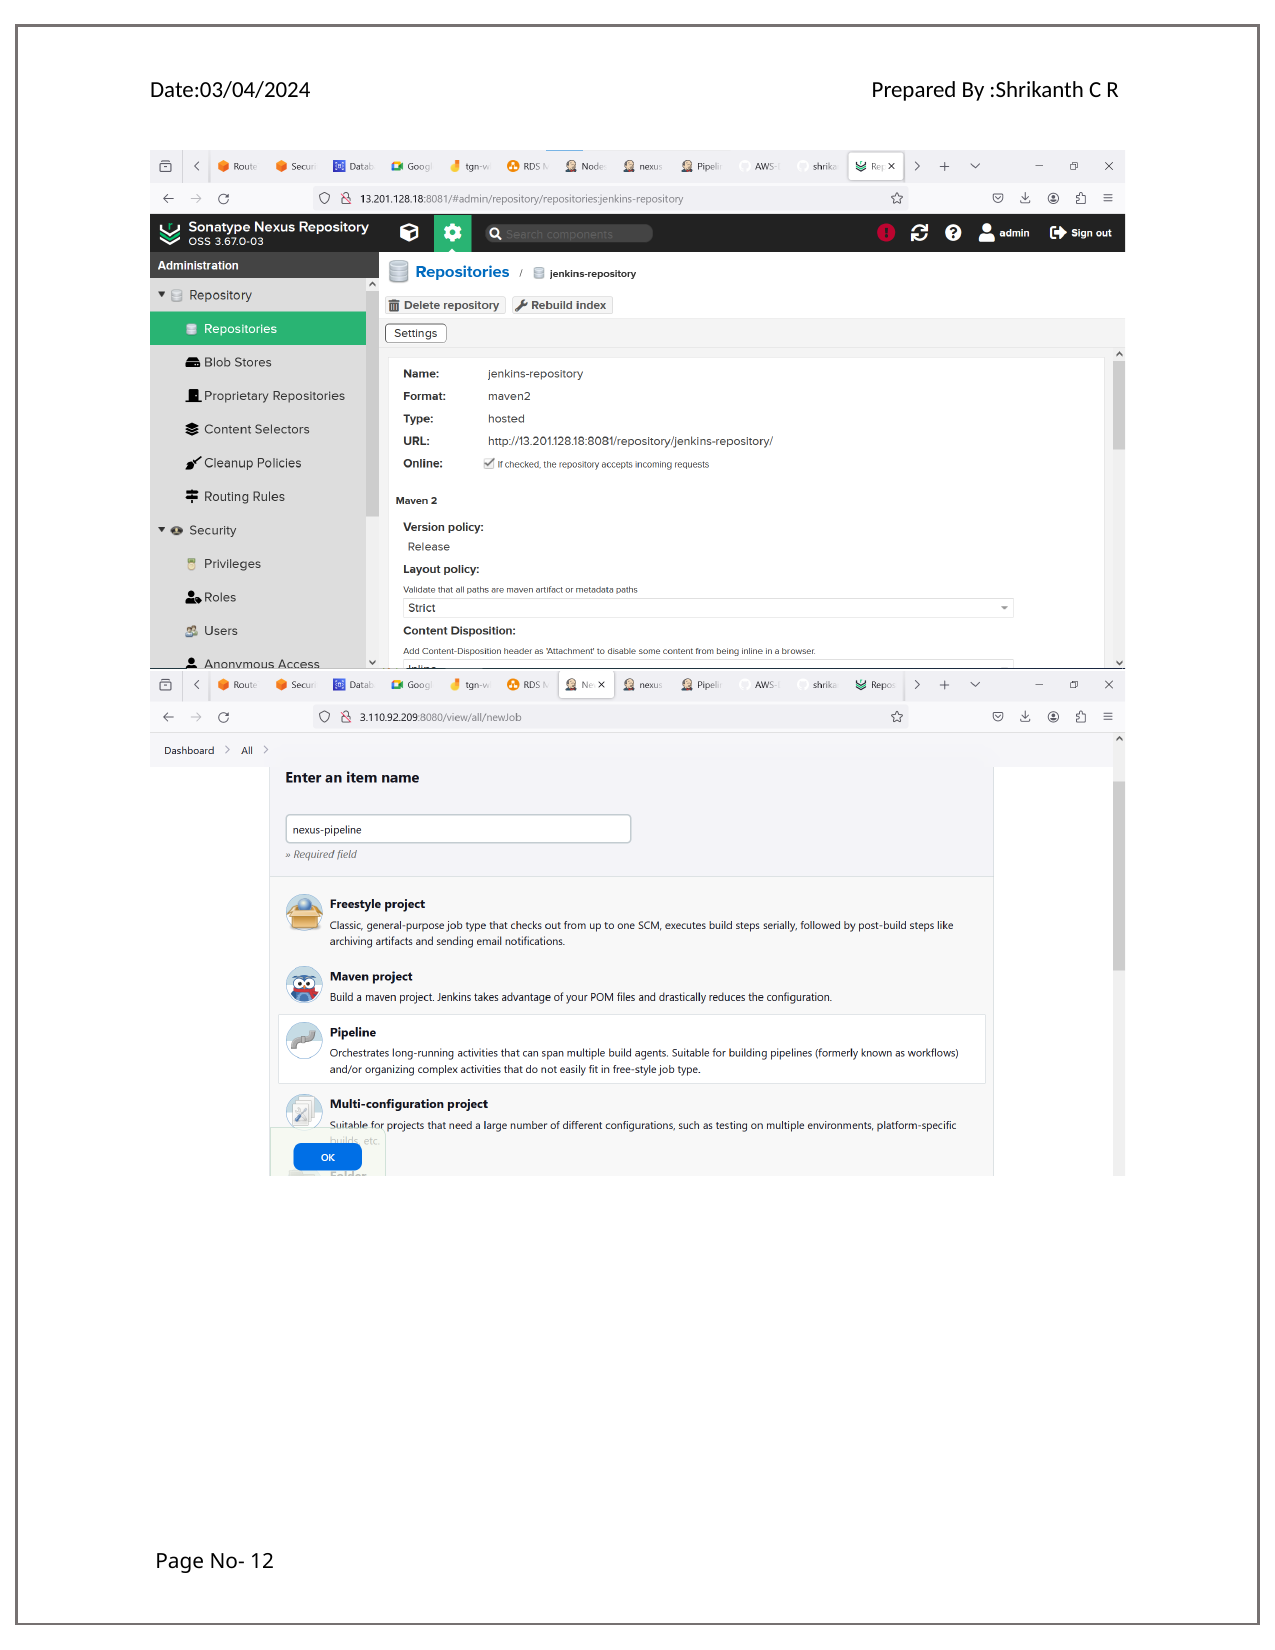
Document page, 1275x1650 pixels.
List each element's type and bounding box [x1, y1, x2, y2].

picture [150, 150, 1125, 669]
picture [150, 671, 1125, 1176]
